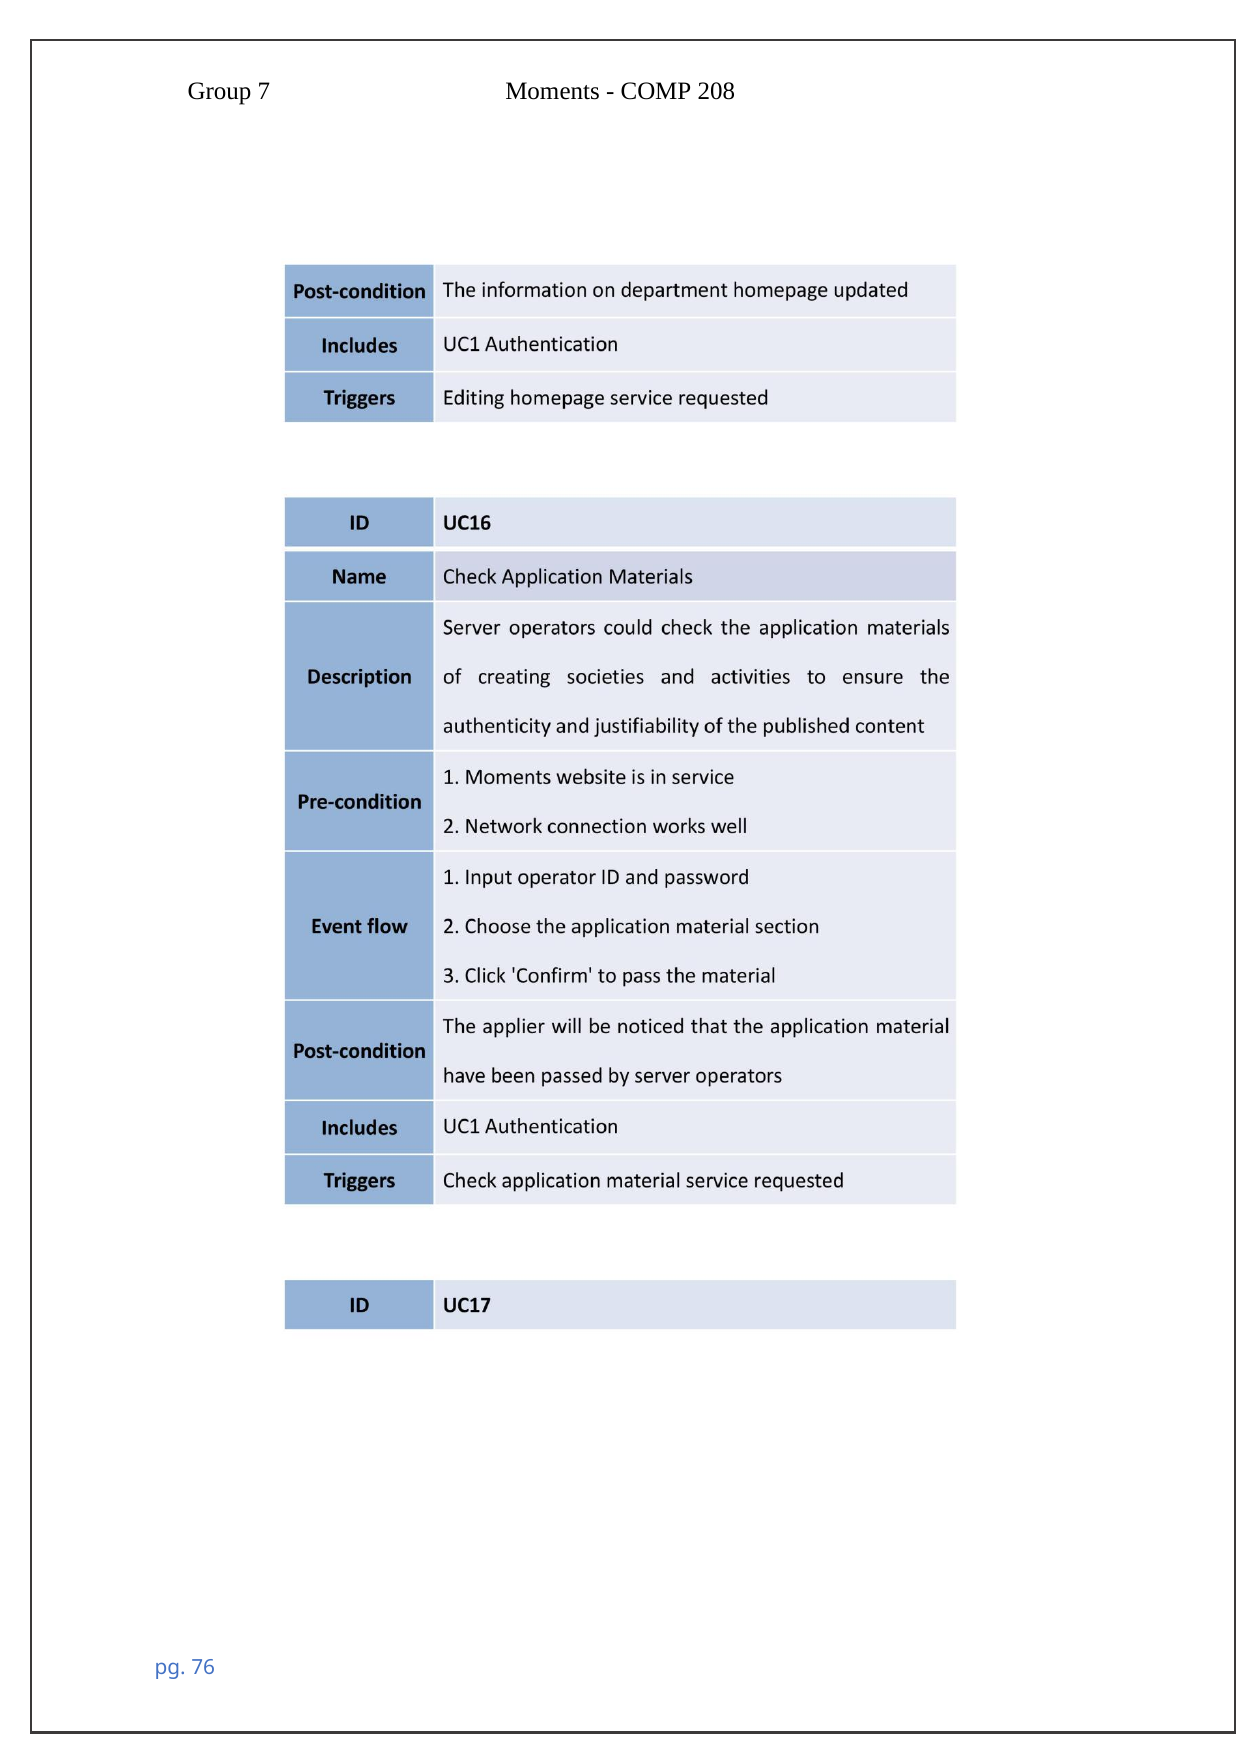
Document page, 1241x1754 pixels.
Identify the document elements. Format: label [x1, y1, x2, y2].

picture [150, 150, 1089, 1478]
